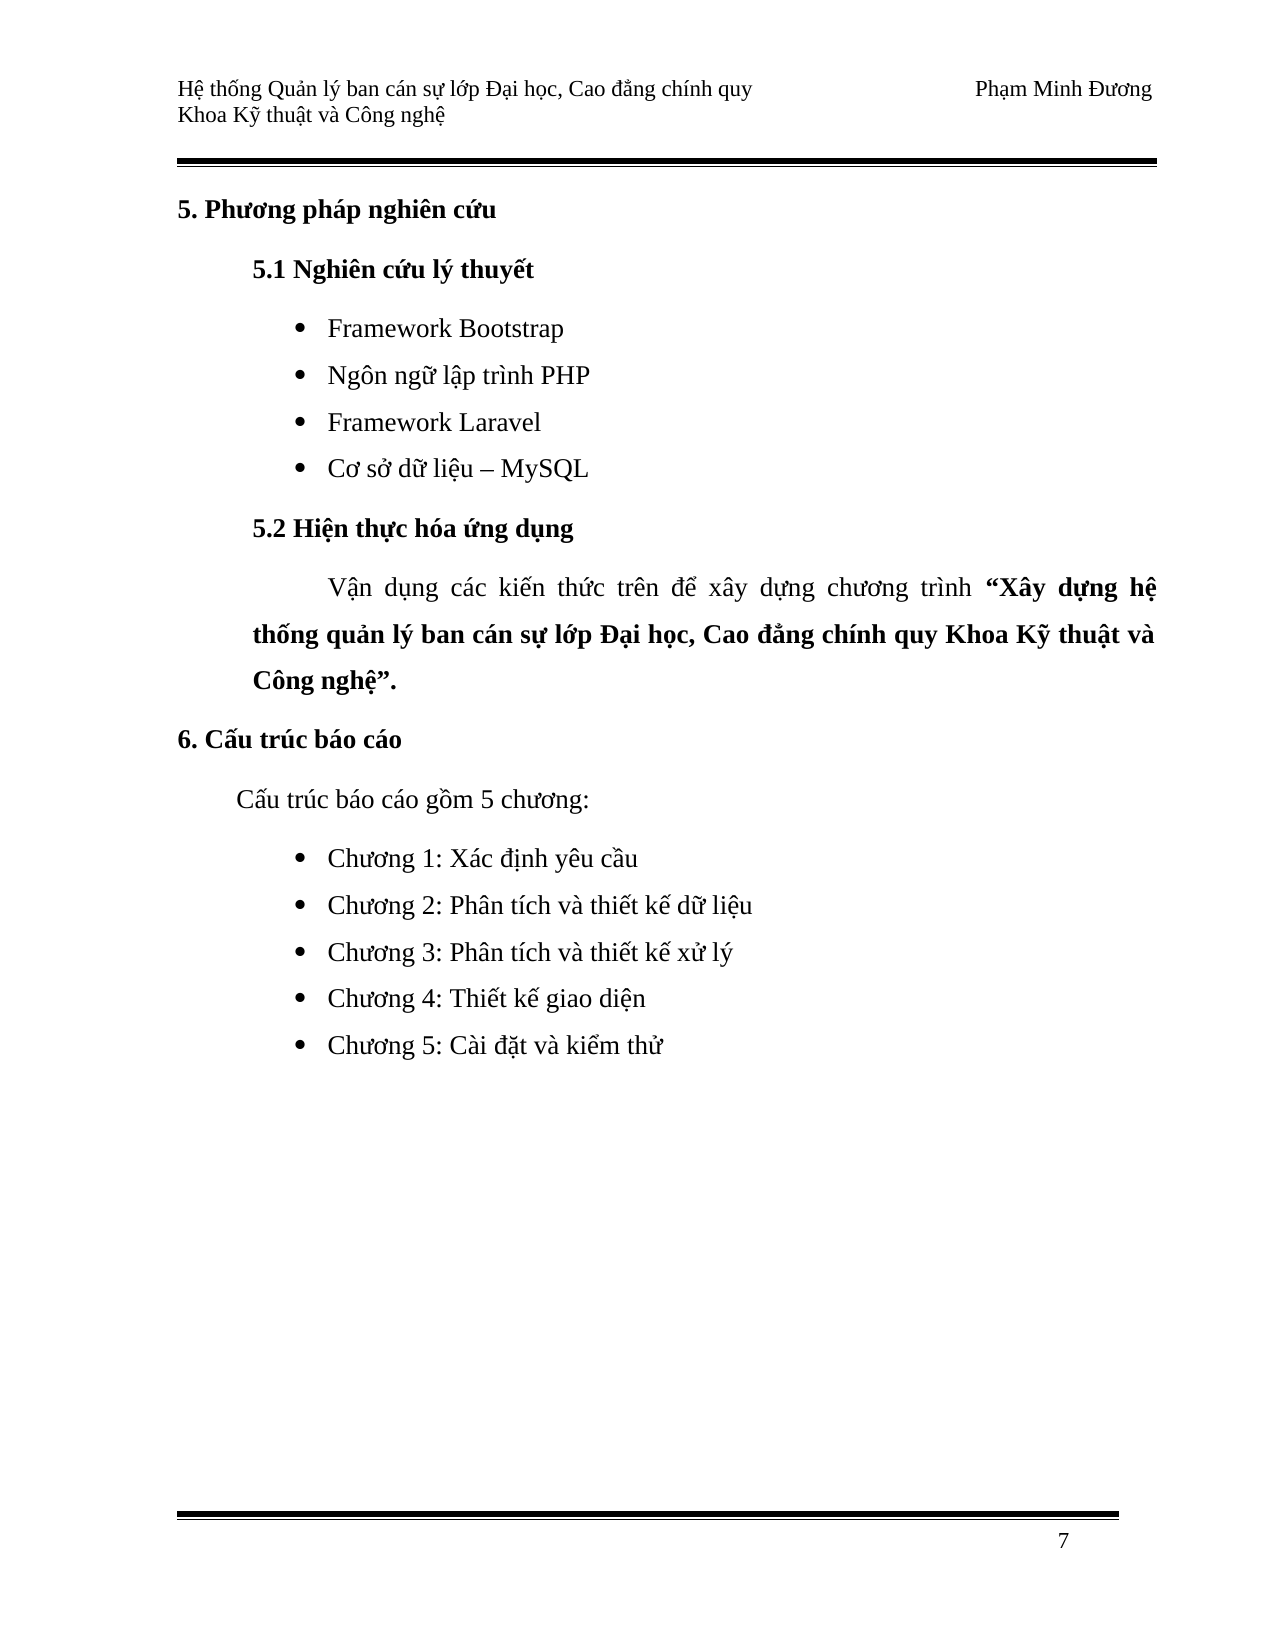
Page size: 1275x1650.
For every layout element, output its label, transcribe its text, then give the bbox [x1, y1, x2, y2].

list Framework Bootstrap [236, 312, 1164, 343]
subtitle 6. Cấu trúc báo cáo [177, 723, 1157, 755]
list Cơ sở dữ liệu – MySQL [236, 452, 1164, 484]
subtitle 5. Phương pháp nghiên cứu [177, 193, 1157, 225]
subtitle 5.2 Hiện thực hóa ứng dụng [252, 512, 1157, 543]
list Chương 4: Thiết kế giao diện [236, 982, 1164, 1014]
list Chương 3: Phân tích và thiết kế xử lý [236, 936, 1164, 967]
list Framework Laravel [236, 406, 1164, 437]
text Cấu trúc báo cáo gồm 5 chương: [236, 783, 1157, 814]
list Chương 5: Cài đặt và kiểm thử [236, 1029, 1164, 1061]
text Vận dụng các kiến thức trên để xây dựng chương trình “Xây dựng hệ thống quản lý ban cán sự lớp Đại học, Cao đẳng chính quy Khoa Kỹ thuật và Công nghệ”. [252, 571, 1157, 696]
list Chương 1: Xác định yêu cầu [236, 842, 1164, 873]
list Ngôn ngữ lập trình PHP [236, 359, 1164, 390]
list Chương 2: Phân tích và thiết kế dữ liệu [236, 889, 1164, 920]
subtitle 5.1 Nghiên cứu lý thuyết [252, 253, 1157, 284]
